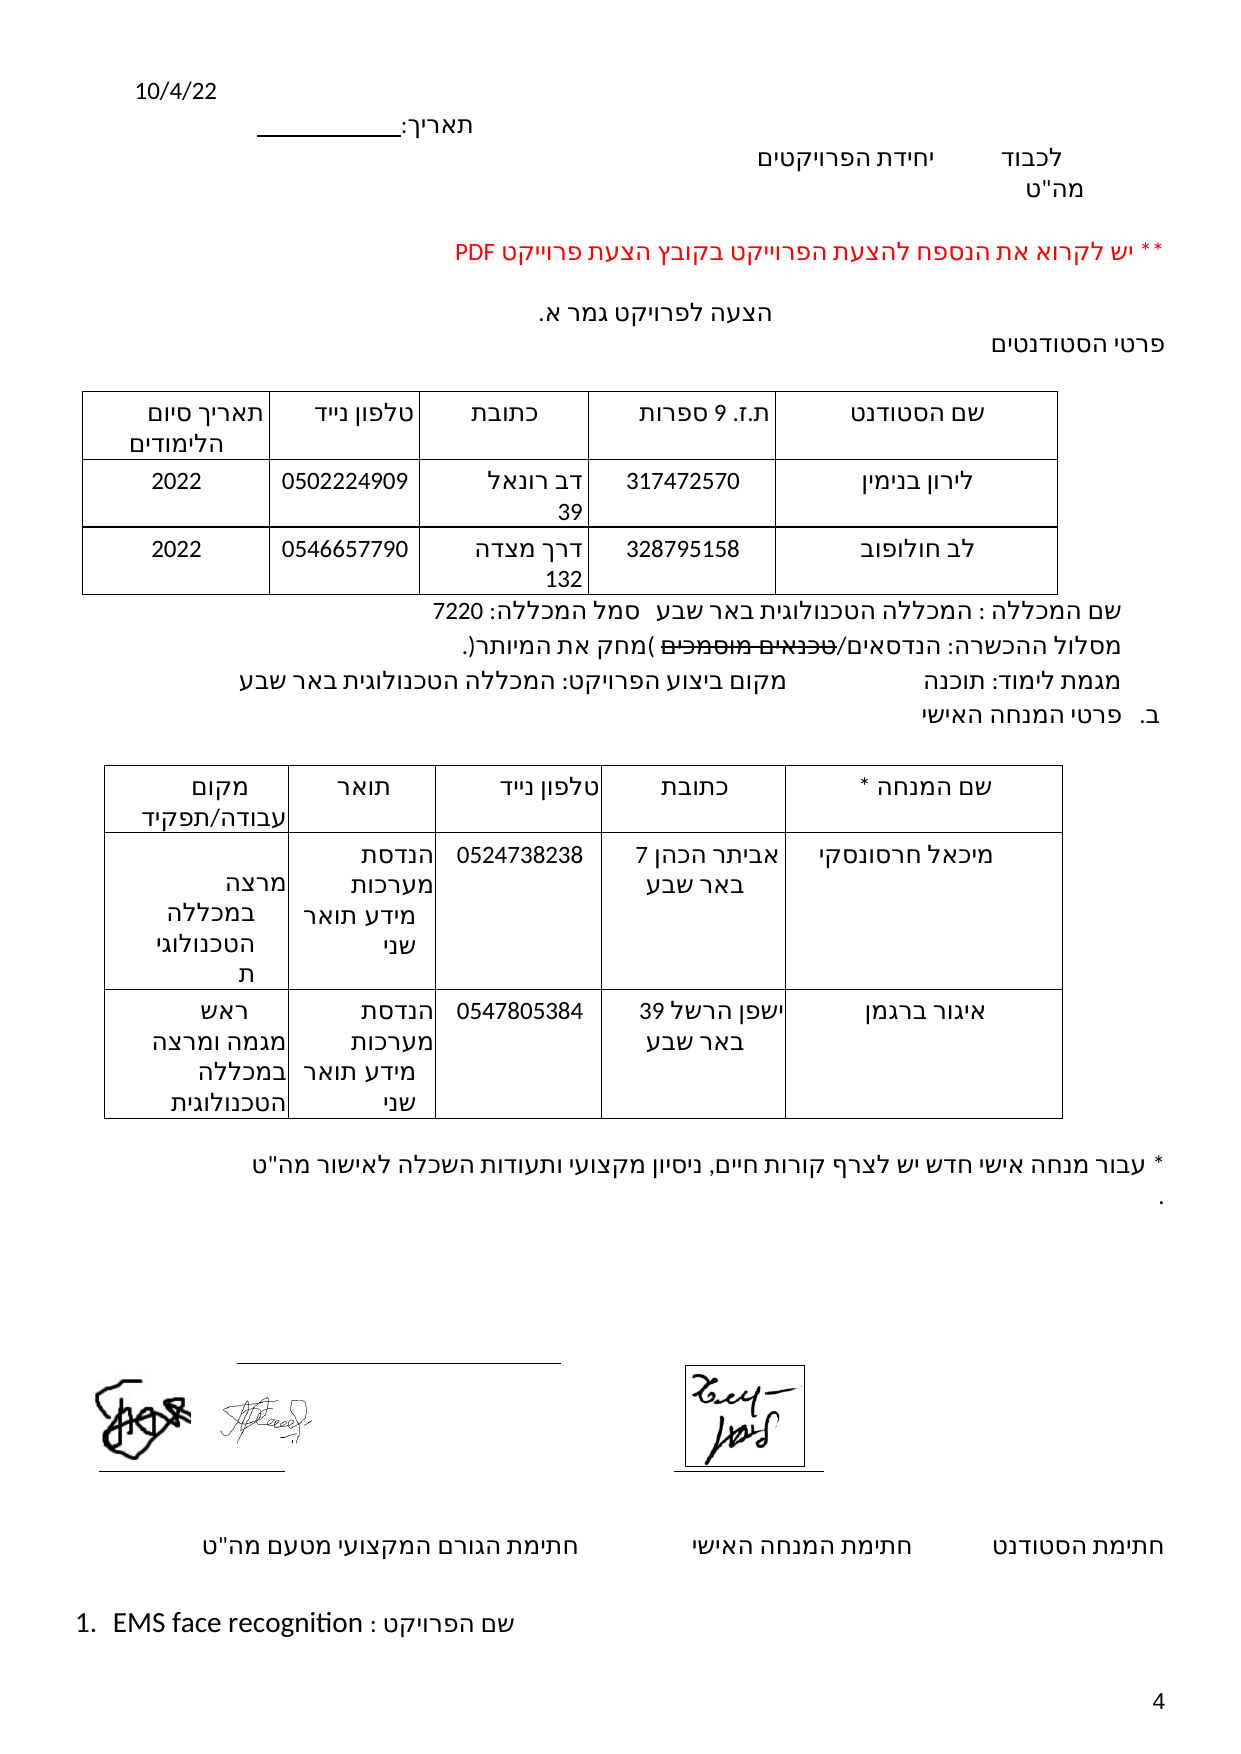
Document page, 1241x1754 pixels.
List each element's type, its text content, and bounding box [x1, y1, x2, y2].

table_header כתובת [602, 766, 785, 832]
table_header טלפון נייד [436, 766, 601, 832]
picture [93, 1371, 191, 1466]
table_cell לב חולופוב [776, 528, 1057, 594]
text * עבור מנחה אישי חדש יש לצרף קורות חיים, ניסיון מקצועי ותעודות השכלה לאישור מה"ט . [247, 1149, 1165, 1211]
table_cell מיכאל חרסונסקי [786, 833, 1062, 989]
table_cell 0547805384 [436, 990, 601, 1117]
text שם המכללה : המכללה הטכנולוגית באר שבע סמל המכללה: 7220 [75, 595, 1127, 626]
table_cell איגור ברגמן [786, 990, 1062, 1117]
table_cell אביתר הכהן 7 באר שבע [602, 833, 785, 989]
text מסלול ההכשרה: הנדסאים/טכנאים מוסמכים )מחק את המיותר(. [75, 630, 1127, 661]
table_cell 0546657790 [270, 528, 419, 594]
table_cell 0502224909 [270, 460, 419, 526]
table_header כתובת [420, 392, 588, 458]
table_cell 2022 [83, 460, 269, 526]
text ** יש לקרוא את הנספח להצעת הפרוייקט בקובץ הצעת פרוייקט PDF [75, 236, 1164, 266]
table_cell 328795158 [589, 528, 775, 594]
text מגמת לימוד: תוכנה מקום ביצוע הפרויקט: המכללה הטכנולוגית באר שבע [75, 665, 1127, 695]
table_cell מרצה במכללה הטכנולוגית [105, 833, 288, 989]
table_cell הנדסת מערכות מידע תואר שני [289, 990, 435, 1117]
table_header שם המנחה * [786, 766, 1062, 832]
text לכבוד יחידת הפרויקטים מה"ט [726, 142, 1165, 204]
table_header ת.ז. 9 ספרות [589, 392, 775, 458]
table_cell דב רונאל 39 [420, 460, 588, 526]
text 10/4/22 [75, 75, 1165, 106]
table_header תאריך סיום הלימודים [83, 392, 269, 458]
table_header שם הסטודנט [776, 392, 1057, 458]
text הצעה לפרויקט גמר א. פרטי הסטודנטים [537, 297, 1165, 359]
picture [686, 1366, 804, 1466]
table_header מקום עבודה/תפקיד [105, 766, 288, 832]
table_cell 0524738238 [436, 833, 601, 989]
text ב. פרטי המנחה האישי [75, 699, 1164, 730]
table_cell 317472570 [589, 460, 775, 526]
text תאריך: [75, 109, 1165, 140]
picture [220, 1397, 315, 1448]
table_cell הנדסת מערכות מידע תואר שני [289, 833, 435, 989]
table_cell דרך מצדה 132 [420, 528, 588, 594]
table_header טלפון נייד [270, 392, 419, 458]
list EMS face recognition : שם הפרויקט [75, 1604, 686, 1640]
text חתימת הסטודנט חתימת המנחה האישי חתימת הגורם המקצועי מטעם מה"ט [193, 1530, 1165, 1561]
table_cell ישפן הרשל 39 באר שבע [602, 990, 785, 1117]
table_cell לירון בנימין [776, 460, 1057, 526]
table_header תואר [289, 766, 435, 832]
table_cell 2022 [83, 528, 269, 594]
table_cell ראש מגמה ומרצה במכללה הטכנולוגית [105, 990, 288, 1117]
